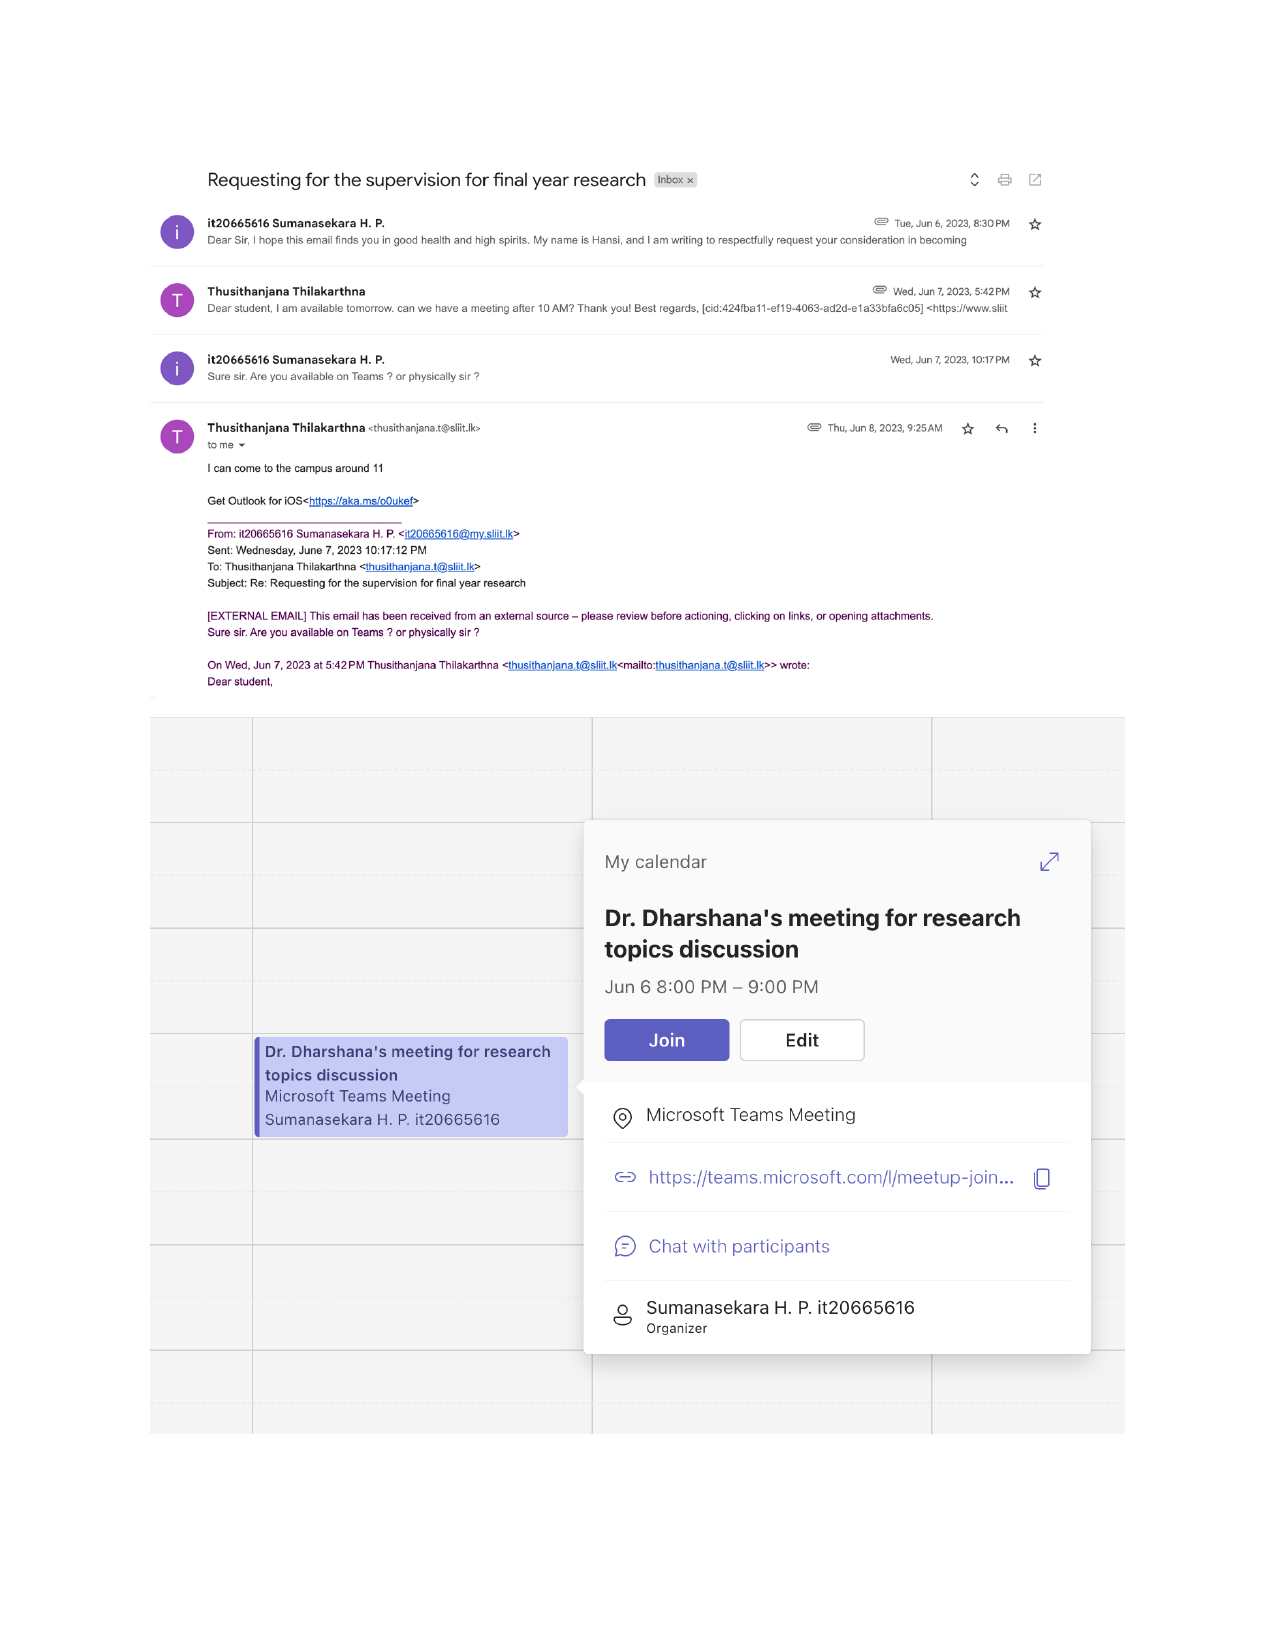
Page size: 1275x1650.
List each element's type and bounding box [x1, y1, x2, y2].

picture [150, 717, 1125, 1434]
picture [150, 150, 1055, 699]
